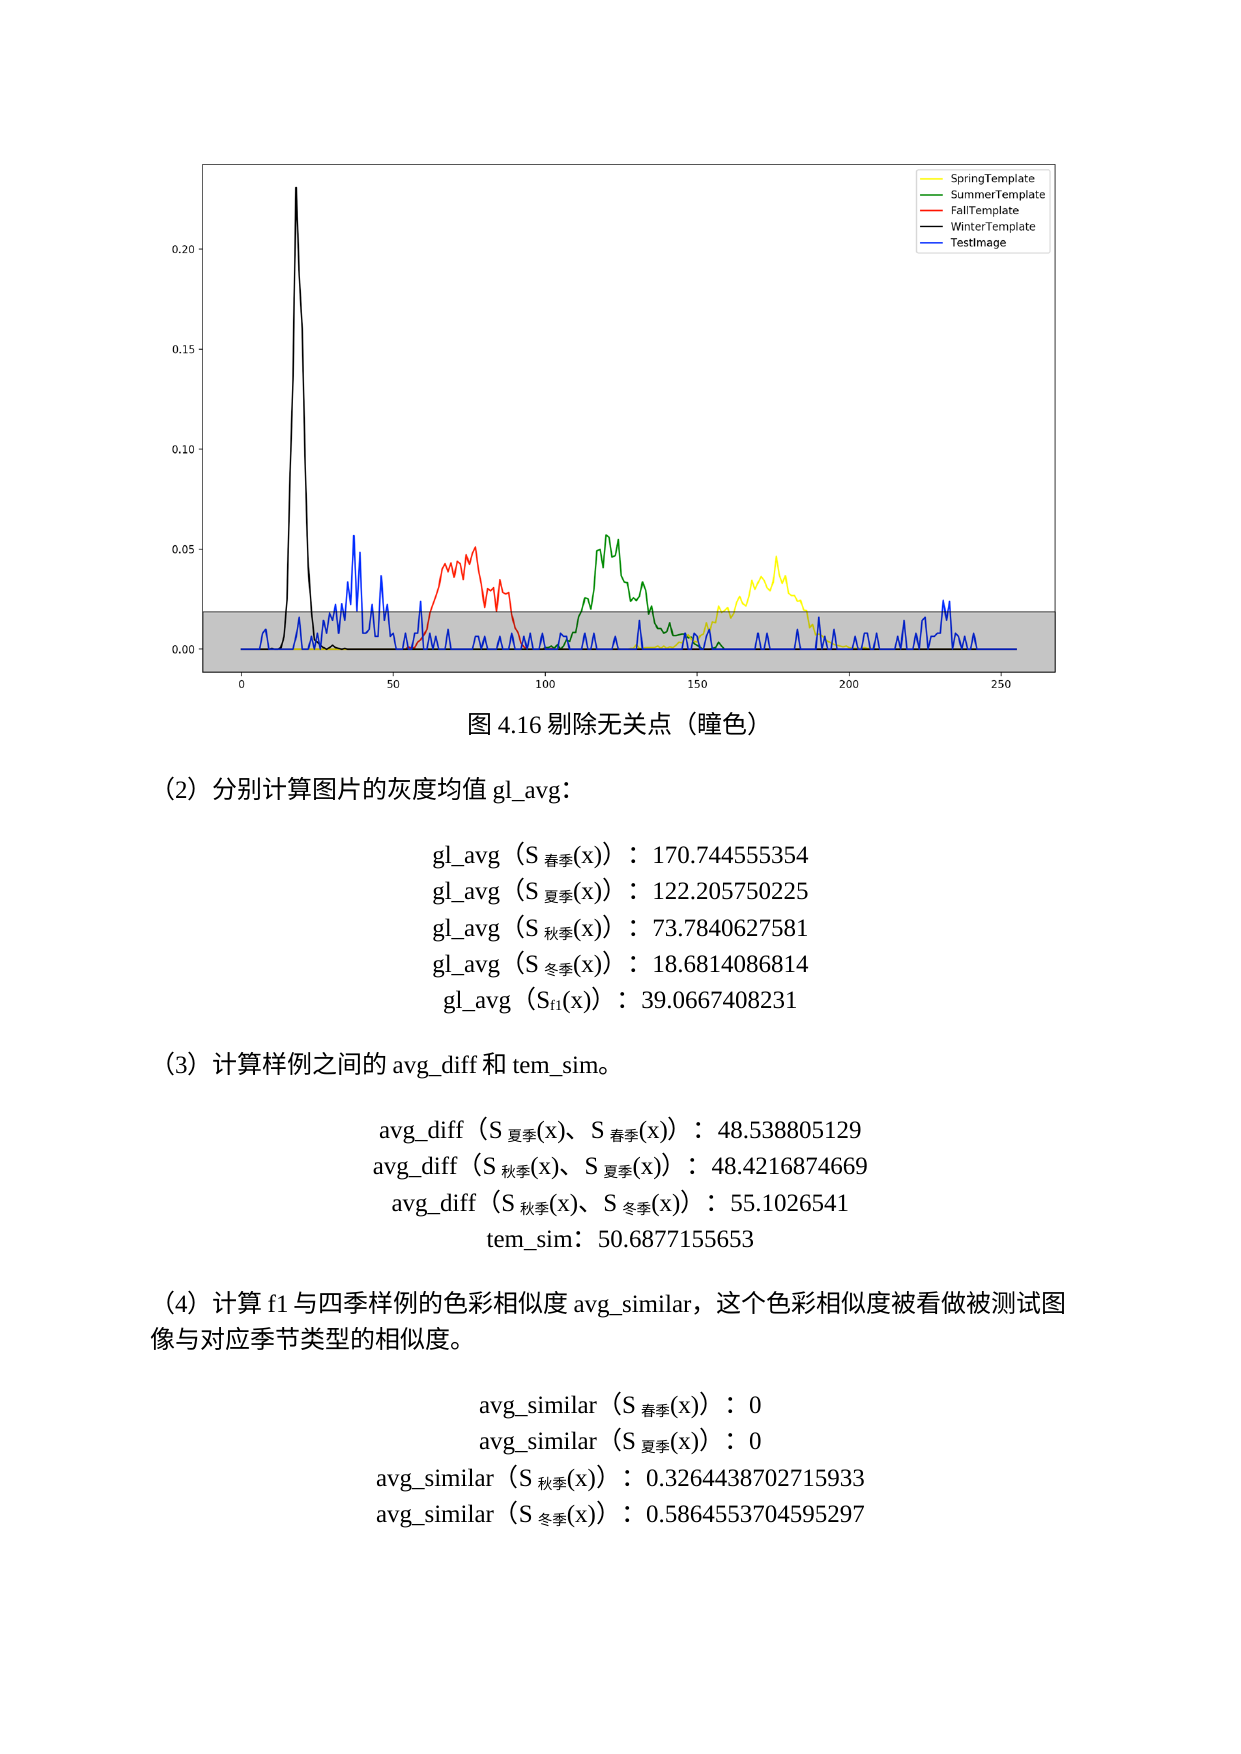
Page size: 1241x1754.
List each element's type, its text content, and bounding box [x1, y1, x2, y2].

text gl_avg（S春季(x)）：170.744555354 [150, 834, 1090, 871]
text avg_similar（S秋季(x)）：0.3264438702715933 [150, 1457, 1090, 1493]
text tem_sim：50.6877155653 [150, 1218, 1090, 1254]
text avg_diff（S秋季(x)、S夏季(x)）：48.4216874669 [150, 1146, 1090, 1182]
text gl_avg（S秋季(x)）：73.7840627581 [150, 907, 1090, 943]
picture [151, 150, 1090, 705]
text 图4.16 剔除无关点（瞳色） [150, 704, 1090, 741]
text avg_similar（S春季(x)）：0 [150, 1384, 1090, 1421]
text （3）计算样例之间的avg_diff和tem_sim。 [150, 1044, 1090, 1081]
text （4）计算f1与四季样例的色彩相似度avg_similar，这个色彩相似度被看做被测试图像与对应季节类型的相似度。 [150, 1283, 1090, 1356]
text avg_diff（S夏季(x)、S春季(x)）：48.538805129 [150, 1109, 1090, 1146]
text gl_avg（Sf1(x)）：39.0667408231 [150, 979, 1090, 1016]
text （2）分别计算图片的灰度均值gl_avg： [150, 769, 1090, 806]
text avg_diff（S秋季(x)、S冬季(x)）：55.1026541 [150, 1182, 1090, 1218]
text avg_similar（S冬季(x)）：0.5864553704595297 [150, 1493, 1090, 1529]
text gl_avg（S冬季(x)）：18.6814086814 [150, 943, 1090, 979]
text gl_avg（S夏季(x)）：122.205750225 [150, 871, 1090, 907]
text avg_similar（S夏季(x)）：0 [150, 1421, 1090, 1457]
